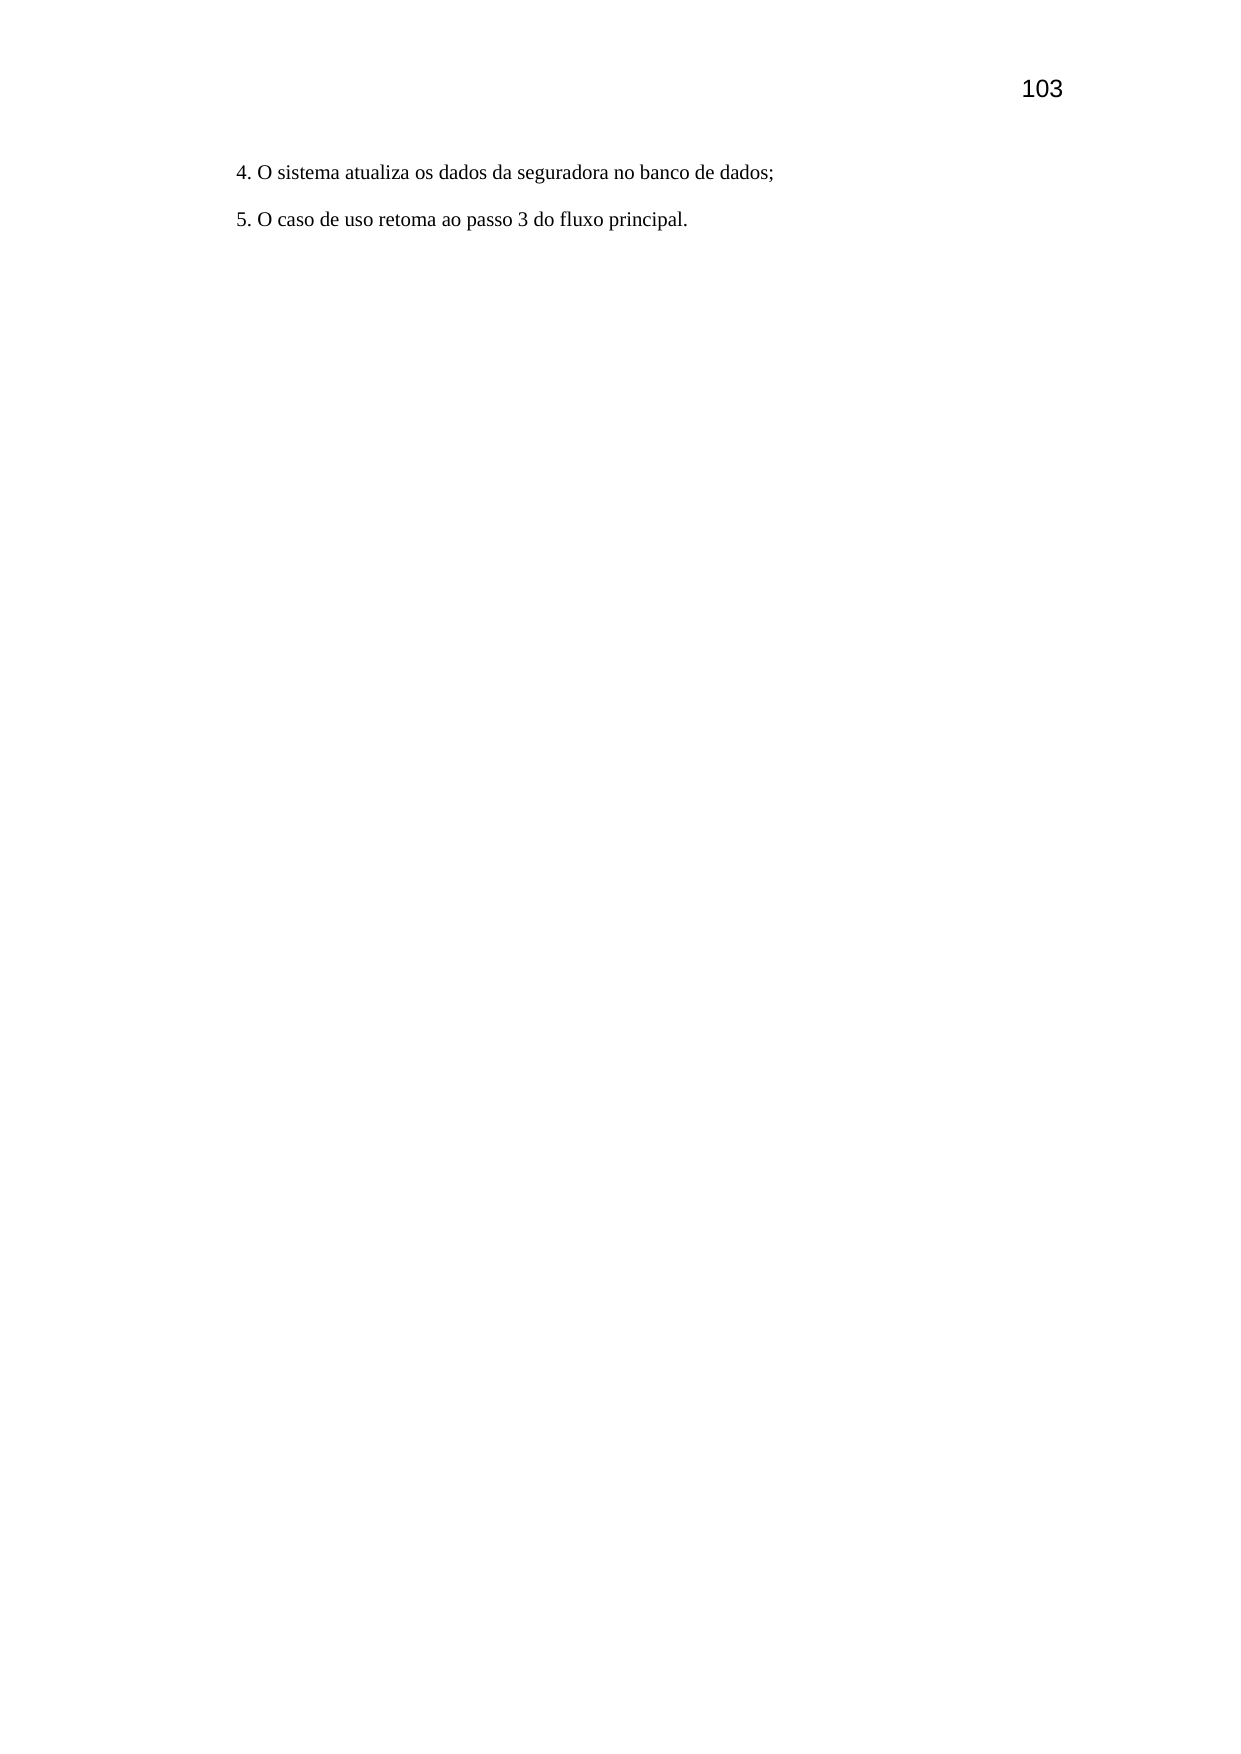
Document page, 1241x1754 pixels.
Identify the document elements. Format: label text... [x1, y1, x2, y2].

text 4. O sistema atualiza os dados da seguradora no banco de dados; [236, 160, 1063, 184]
text 5. O caso de uso retoma ao passo 3 do fluxo principal. [236, 206, 1063, 231]
